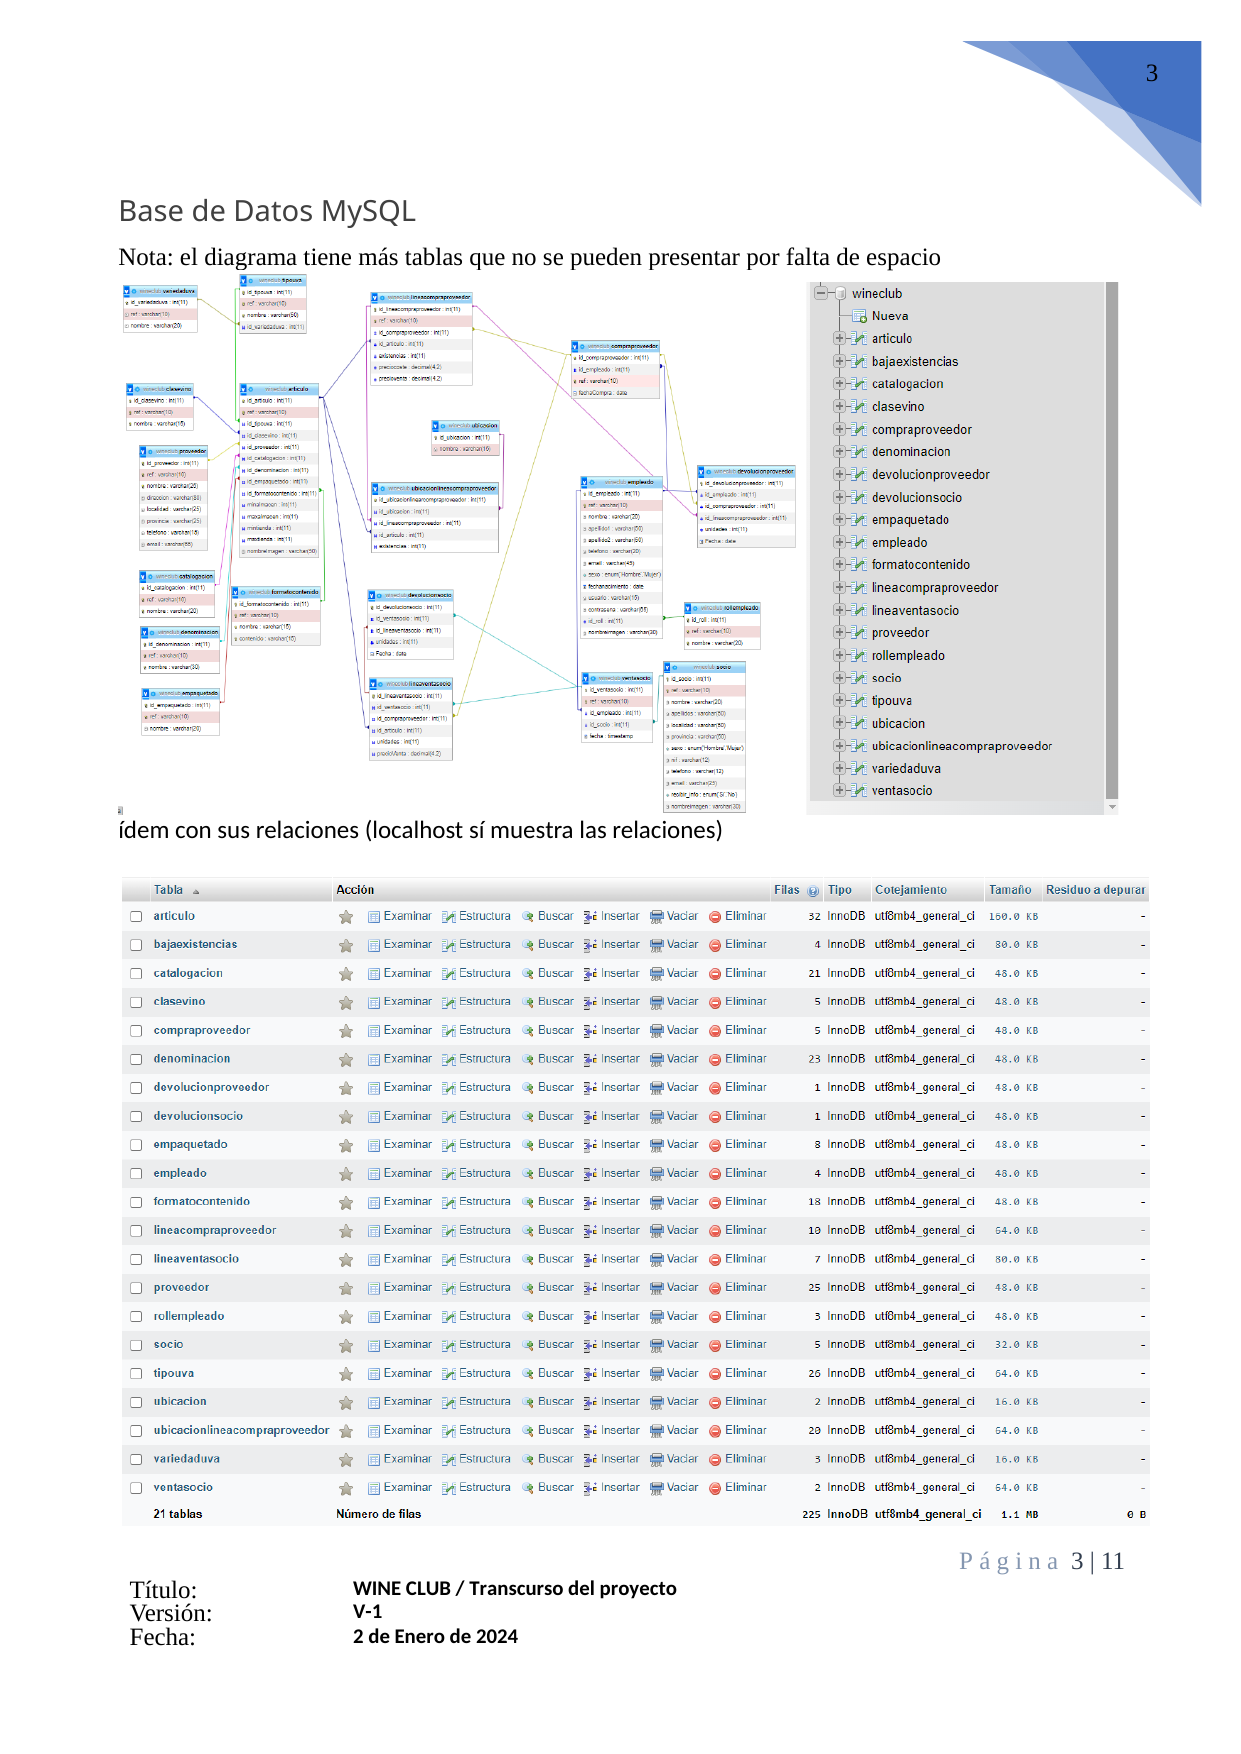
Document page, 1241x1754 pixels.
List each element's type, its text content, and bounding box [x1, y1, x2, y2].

text ídem con sus relaciones (localhost sí muestra las relaciones) [118, 814, 1152, 845]
subtitle Base de Datos MySQL [118, 190, 1152, 229]
picture [118, 270, 800, 815]
picture [806, 282, 1119, 815]
text Nota: el diagrama tiene más tablas que no se pueden presentar por falta de espacio [118, 242, 1152, 271]
picture [118, 875, 1152, 1534]
picture [962, 41, 1202, 207]
